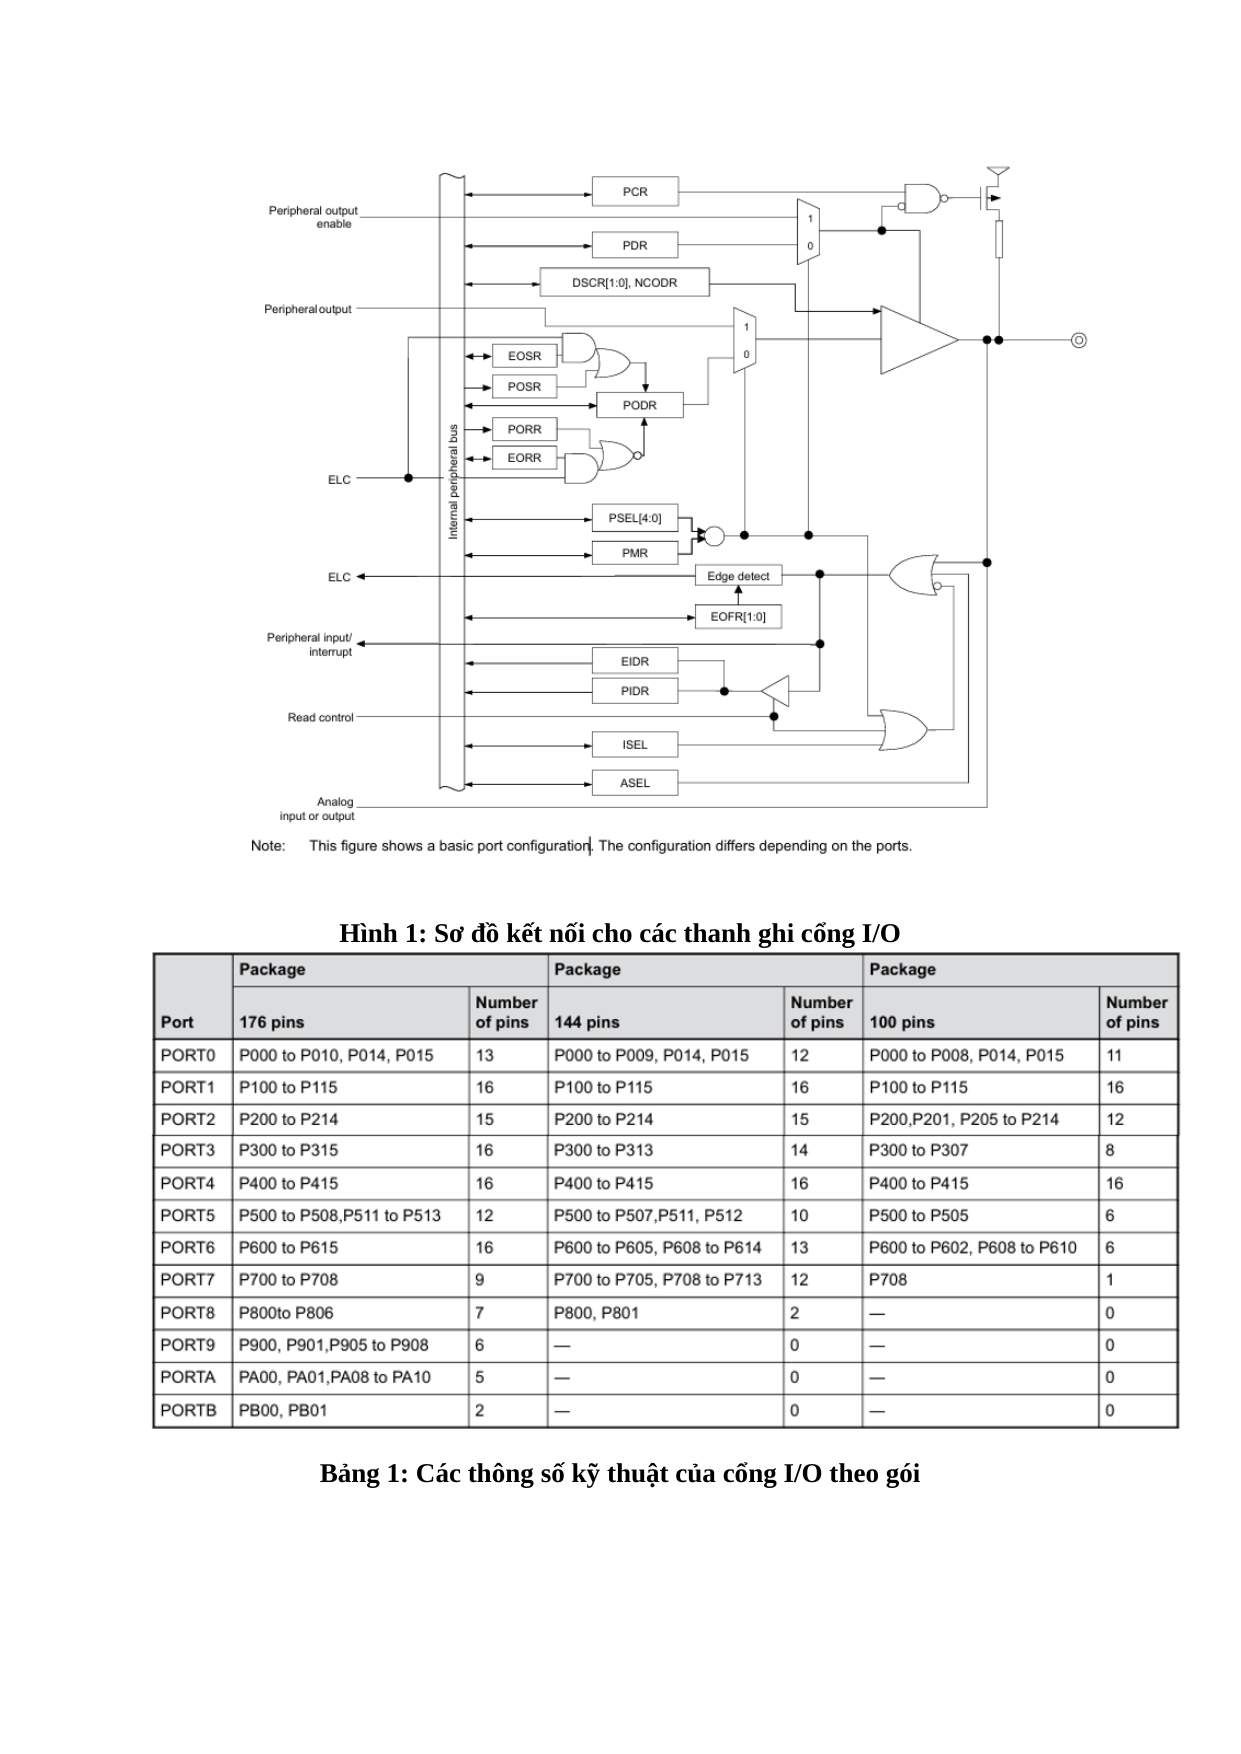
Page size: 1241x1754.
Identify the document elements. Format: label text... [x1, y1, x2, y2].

picture [240, 150, 1093, 866]
picture [150, 948, 1184, 1432]
text Hình 1: Sơ đồ kết nối cho các thanh ghi cổng I/O [150, 917, 1090, 948]
text Bảng 1: Các thông số kỹ thuật của cổng I/O theo gói [150, 1432, 1090, 1488]
